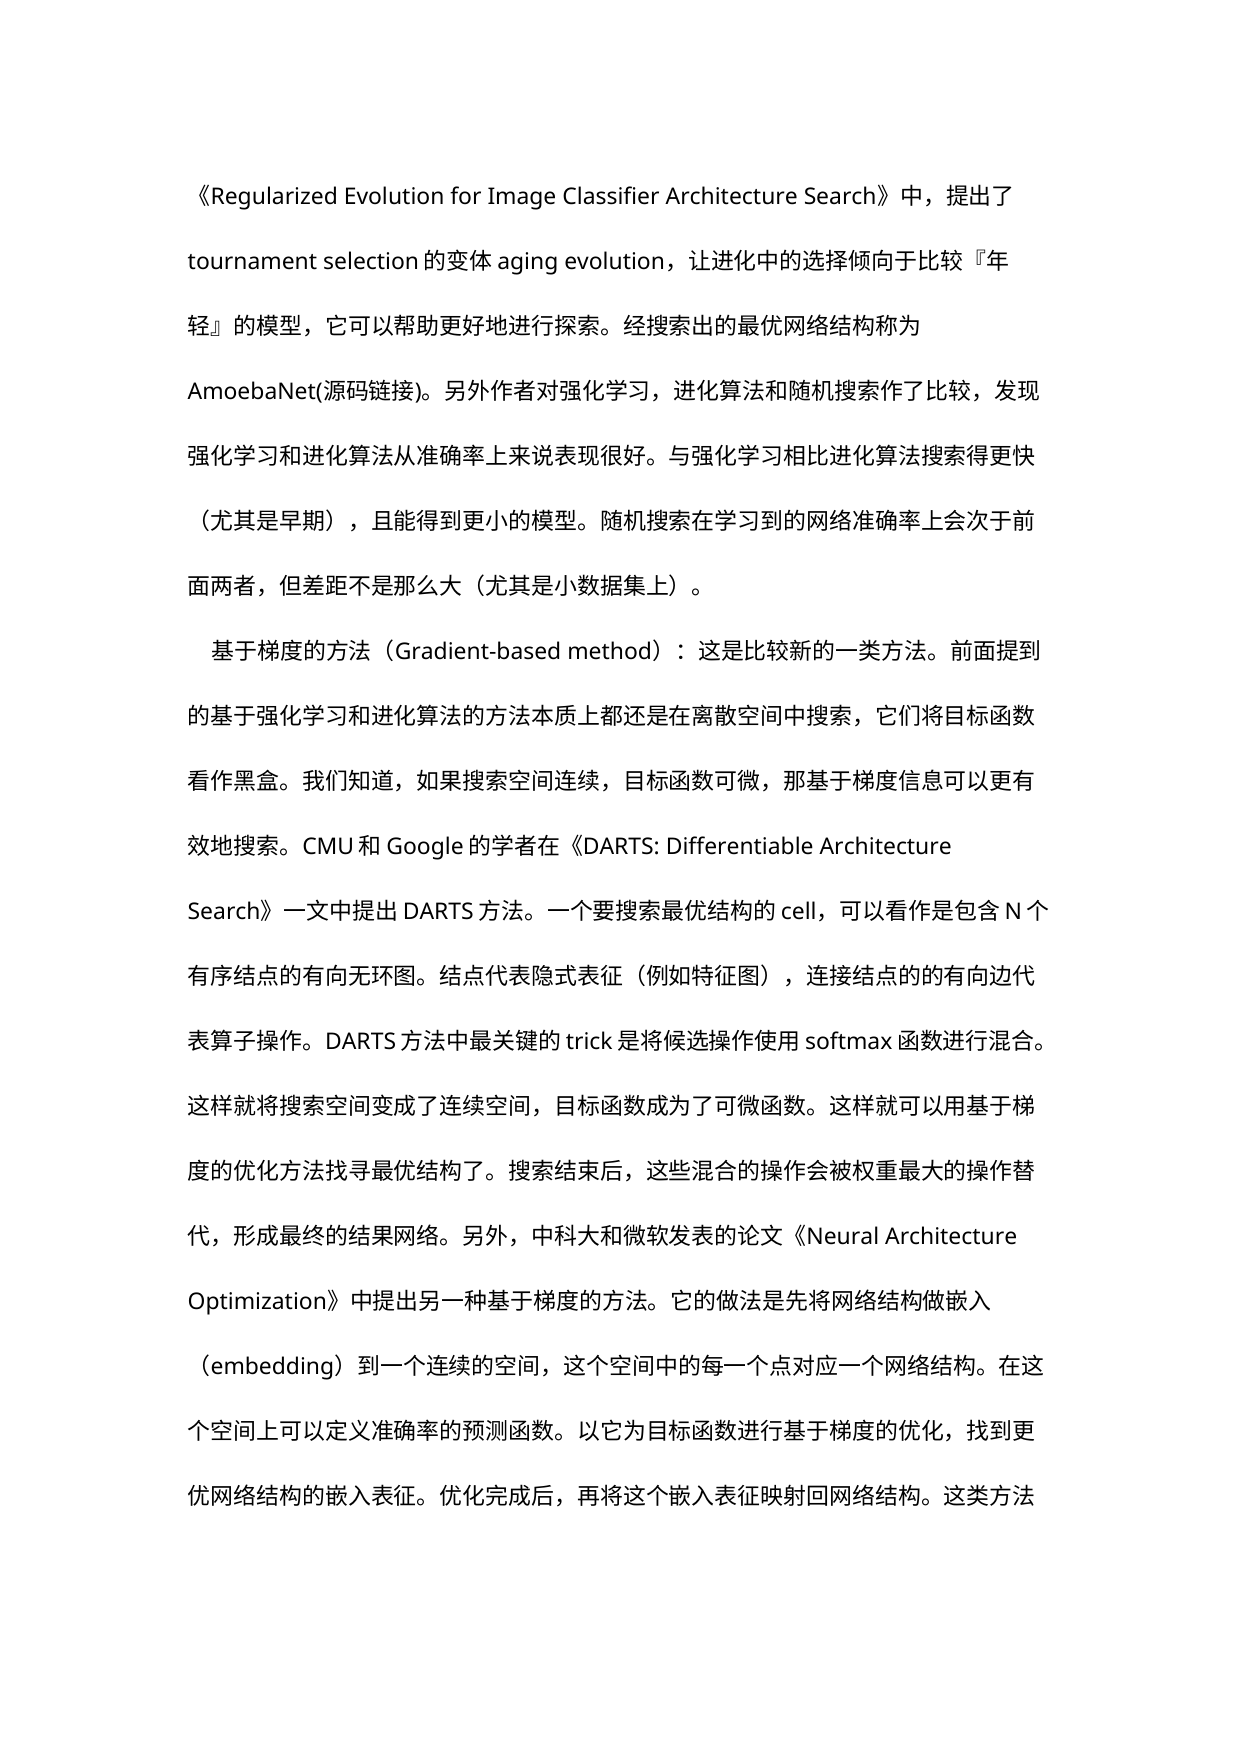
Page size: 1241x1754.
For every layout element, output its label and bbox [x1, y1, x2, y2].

text [187, 162, 1053, 617]
text [187, 617, 1053, 1527]
